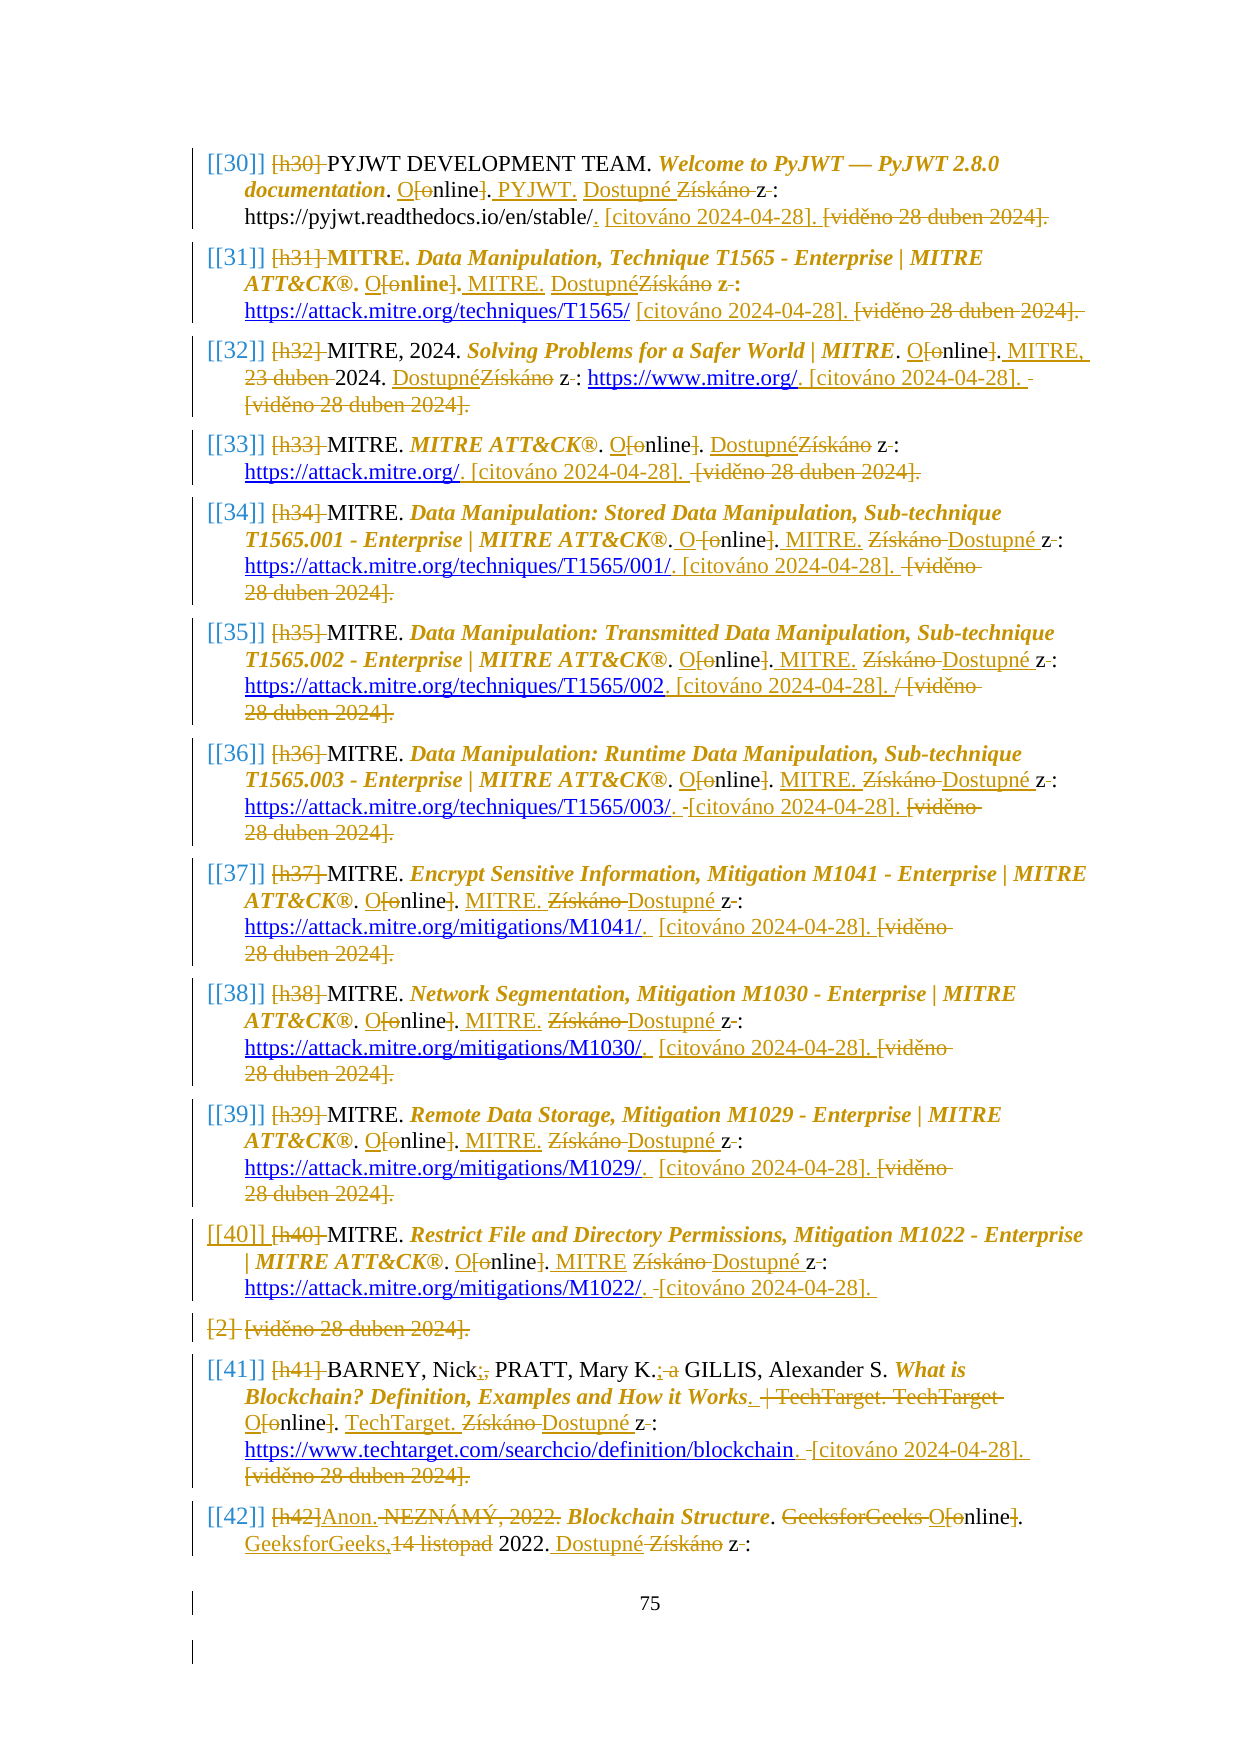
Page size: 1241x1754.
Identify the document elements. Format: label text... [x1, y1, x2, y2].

text MITRE. Data Manipulation, Technique T1565 - Enterprise | MITRE ATT&CK®. nline. z: https://attack.mitre.org/techniques/T1565/ [207, 242, 1092, 323]
text MITRE. Remote Data Storage, Mitigation M1029 - Enterprise | MITRE ATT&CK®. nline. z: https://attack.mitre.org/mitigations/M1029/ [207, 1099, 1092, 1207]
text PYJWT DEVELOPMENT TEAM. Welcome to PyJWT — PyJWT 2.8.0 documentation. nline. z: https://pyjwt.readthedocs.io/en/stable/ [207, 148, 1092, 229]
text MITRE. Data Manipulation: Transmitted Data Manipulation, Sub-technique T1565.002 - Enterprise | MITRE ATT&CK®. nline. z: https://attack.mitre.org/techniques/T1565/002 [207, 617, 1092, 725]
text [207, 1501, 1092, 1556]
text MITRE, 2024. Solving Problems for a Safer World | MITRE. nline.2024. z: https://www.mitre.org/ [207, 336, 1092, 417]
text MITRE. Restrict File and Directory Permissions, Mitigation M1022 - Enterprise | MITRE ATT&CK®. nline. z: https://attack.mitre.org/mitigations/M1022/ [207, 1219, 1092, 1301]
text BARNEY, Nick PRATT, Mary K. GILLIS, Alexander S. What is Blockchain? Definition, Examples and How it Worksnline. z: https://www.techtarget.com/searchcio/definition/blockchain [207, 1354, 1092, 1488]
text MITRE. Data Manipulation: Stored Data Manipulation, Sub-technique T1565.001 - Enterprise | MITRE ATT&CK®.nline. z: https://attack.mitre.org/techniques/T1565/001/ [207, 497, 1092, 605]
text MITRE. Network Segmentation, Mitigation M1030 - Enterprise | MITRE ATT&CK®. nline. z: https://attack.mitre.org/mitigations/M1030/ [207, 978, 1092, 1086]
text MITRE. Data Manipulation: Runtime Data Manipulation, Sub-technique T1565.003 - Enterprise | MITRE ATT&CK®. nline. z: https://attack.mitre.org/techniques/T1565/003/ [207, 738, 1092, 846]
text MITRE. Encrypt Sensitive Information, Mitigation M1041 - Enterprise | MITRE ATT&CK®. nline. z: https://attack.mitre.org/mitigations/M1041/ [207, 858, 1092, 966]
text MITRE. MITRE ATT&CK®. nline. z: https://attack.mitre.org/ [207, 429, 1092, 485]
